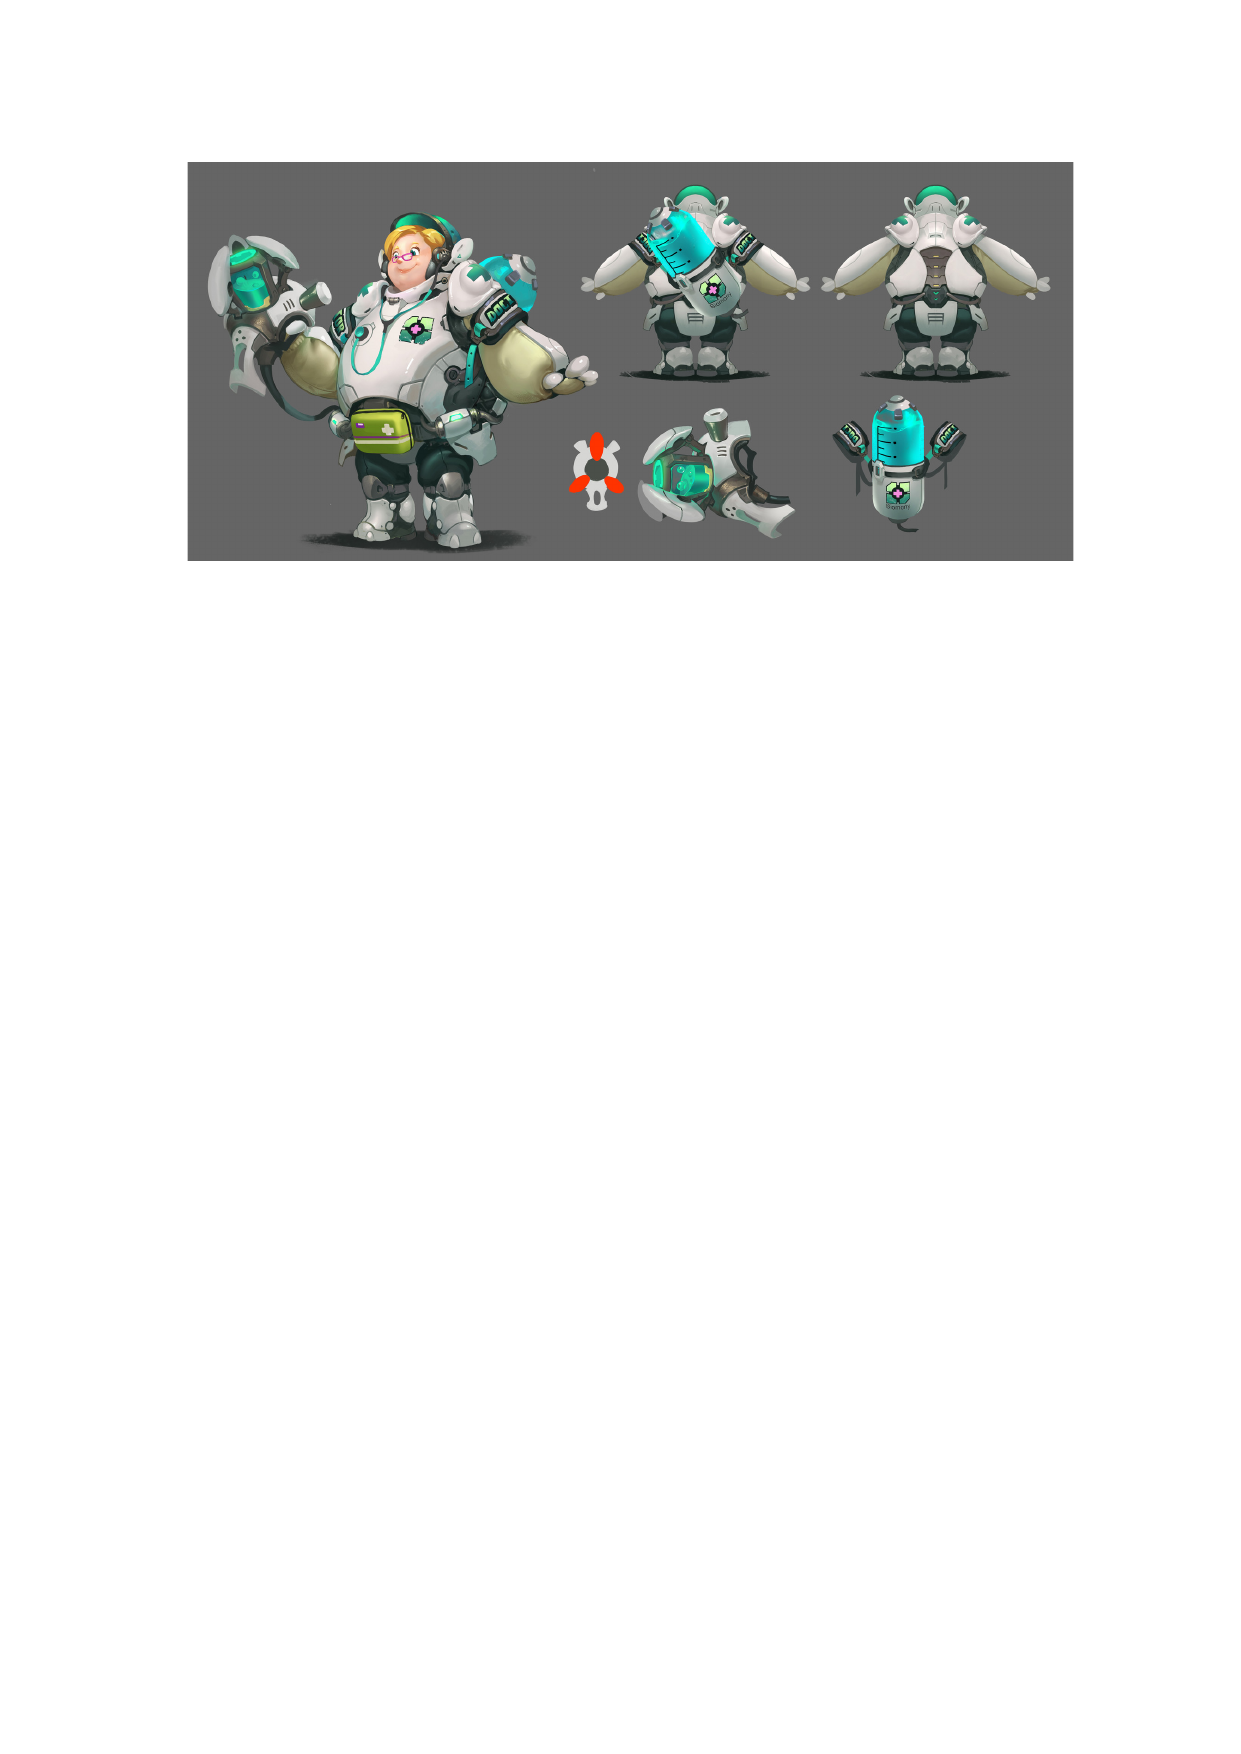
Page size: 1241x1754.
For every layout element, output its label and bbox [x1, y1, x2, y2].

picture [187, 162, 1074, 561]
